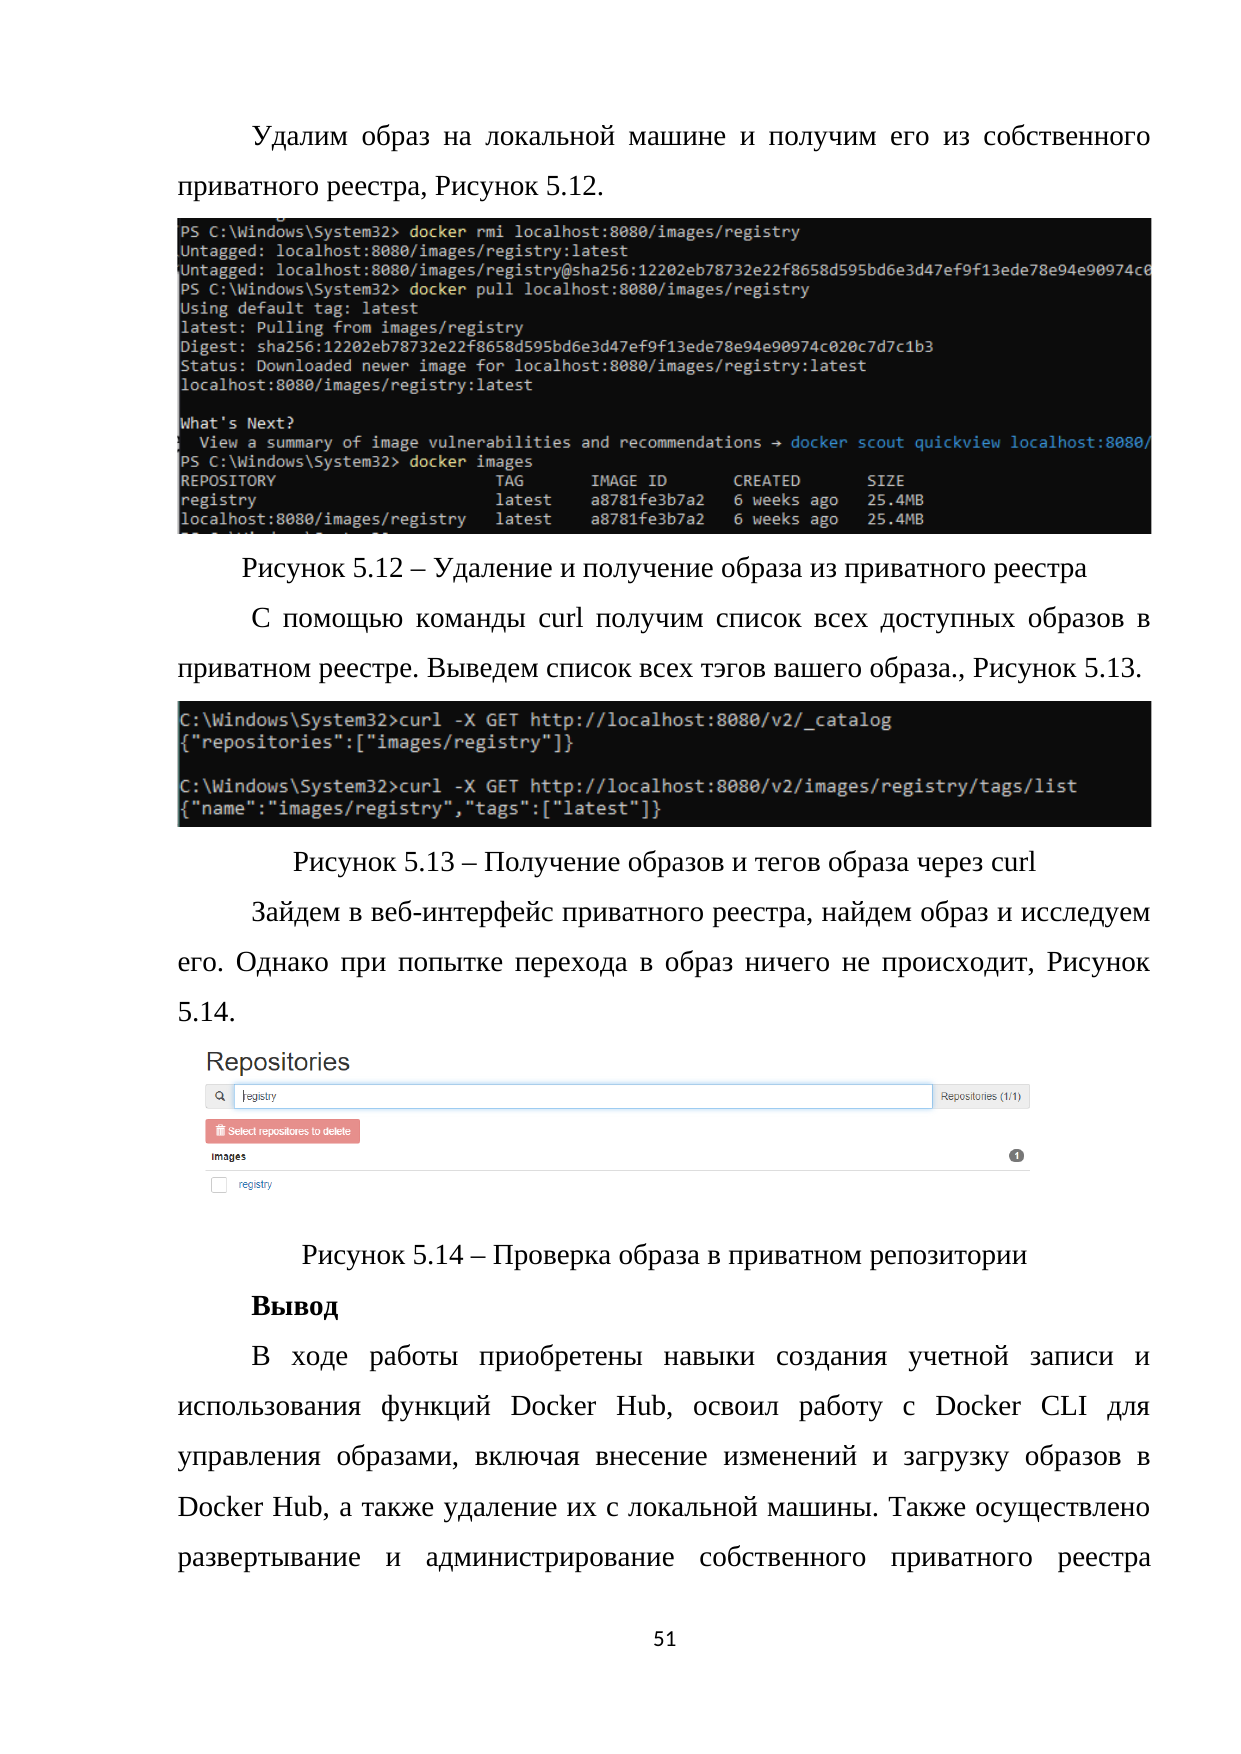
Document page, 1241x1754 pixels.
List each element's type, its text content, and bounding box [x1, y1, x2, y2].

text Зайдем в веб-интерфейс приватного реестра, найдем образ и исследуем его. Однако при попытке перехода в образ ничего не происходит, Рисунок 5.14. [177, 894, 1152, 1028]
text Удалим образ на локальной машине и получим его из собственного приватного реестра, Рисунок 5.12. [177, 118, 1152, 202]
text С помощью команды curl получим список всех доступных образов в приватном реестре. Выведем список всех тэгов вашего образа., Рисунок 5.13. [177, 600, 1152, 684]
picture [177, 1045, 1152, 1221]
text Рисунок 5.13 – Получение образов и тегов образа через curl [177, 844, 1152, 877]
picture [177, 218, 1152, 534]
text Рисунок 5.12 – Удаление и получение образа из приватного реестра [177, 550, 1152, 583]
picture [177, 701, 1152, 827]
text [177, 1338, 1152, 1573]
text Рисунок 5.14 – Проверка образа в приватном репозитории [177, 1237, 1152, 1271]
text Вывод [177, 1288, 1152, 1321]
